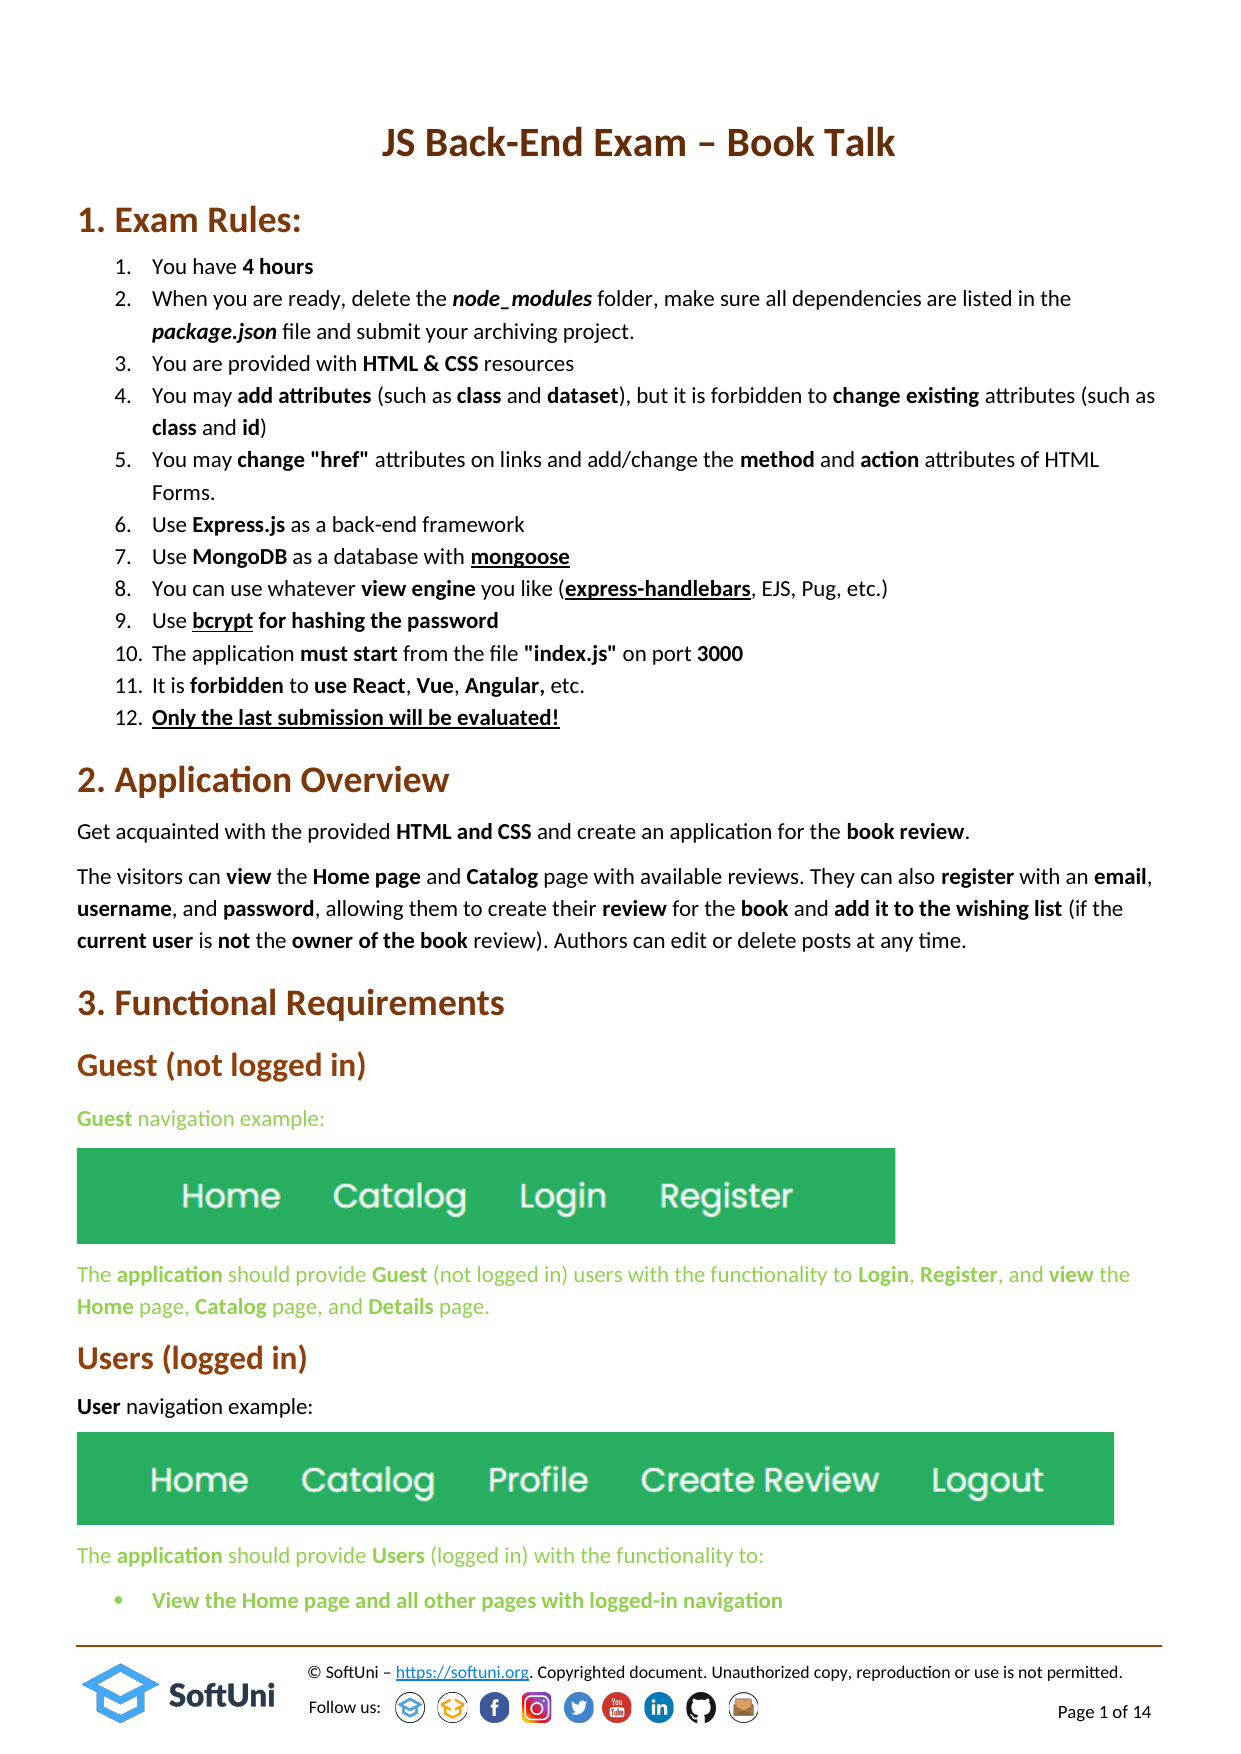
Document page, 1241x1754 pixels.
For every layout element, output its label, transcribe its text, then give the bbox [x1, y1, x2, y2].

subtitle Users (logged in) [77, 1337, 1163, 1378]
picture [644, 1692, 653, 1701]
list When you are ready, delete the node_modules folder, make sure all dependencies are listed in the package.json file and submit your archiving project. [114, 284, 1163, 345]
picture [686, 1692, 716, 1723]
list You are provided with HTML & CSS resources [114, 349, 1163, 377]
subtitle JS Back-End Exam – Book Talk [114, 116, 1163, 167]
subtitle Guest (not logged in) [77, 1044, 1163, 1085]
picture [564, 1692, 594, 1723]
picture [602, 1692, 632, 1723]
picture [76, 1432, 1115, 1525]
picture [728, 1692, 759, 1723]
list You may add attributes (such as class and dataset), but it is forbidden to change existing attributes (such as class and id) [114, 381, 1163, 441]
text The application should provide Guest (not logged in) users with the functionality to Login, Register, and view the Home page, Catalog page, and Details page. [77, 1260, 1163, 1321]
picture [75, 1658, 281, 1729]
picture [76, 1148, 896, 1244]
list Use Express.js as a back-end framework [114, 510, 1163, 538]
list Use MongoDB as a database with mongoose [114, 542, 1163, 570]
list View the Home page and all other pages with logged-in navigation [114, 1586, 1163, 1614]
picture [479, 1692, 510, 1723]
list You can use whatever view engine you like (express-handlebars, EJS, Pug, etc.) [114, 574, 1163, 602]
list It is forbidden to use React, Vue, Angular, etc. [114, 671, 1163, 699]
picture [395, 1692, 425, 1723]
text The visitors can view the Home page and Catalog page with available reviews. They can also register with an email, username, and password, allowing them to create their review for the book and add it to the wishing list (if the current user is not the owner of the book review). Authors can edit or delete posts at any time. [77, 862, 1163, 954]
text User navigation example: [77, 1392, 1163, 1420]
picture [644, 1714, 653, 1723]
subtitle Exam Rules: [77, 196, 1163, 241]
picture [437, 1692, 468, 1723]
list Only the last submission will be evaluated! [114, 703, 1163, 731]
picture [658, 1705, 667, 1714]
picture [522, 1692, 552, 1723]
list Guest navigation example: [77, 1104, 1163, 1132]
picture [665, 1714, 674, 1723]
list Use bcrypt for hashing the password [114, 606, 1163, 634]
list The application must start from the file "index.js" on port 3000 [114, 639, 1163, 667]
text Get acquainted with the provided HTML and CSS and create an application for the book review. [77, 817, 1163, 845]
picture [665, 1692, 674, 1701]
subtitle Application Overview [77, 756, 1163, 802]
list You have 4 hours [114, 252, 1163, 280]
list You may change "href" attributes on links and add/change the method and action attributes of HTML Forms. [114, 446, 1163, 506]
subtitle Functional Requirements [77, 979, 1163, 1025]
text The application should provide Users (logged in) with the functionality to: [77, 1542, 1163, 1570]
